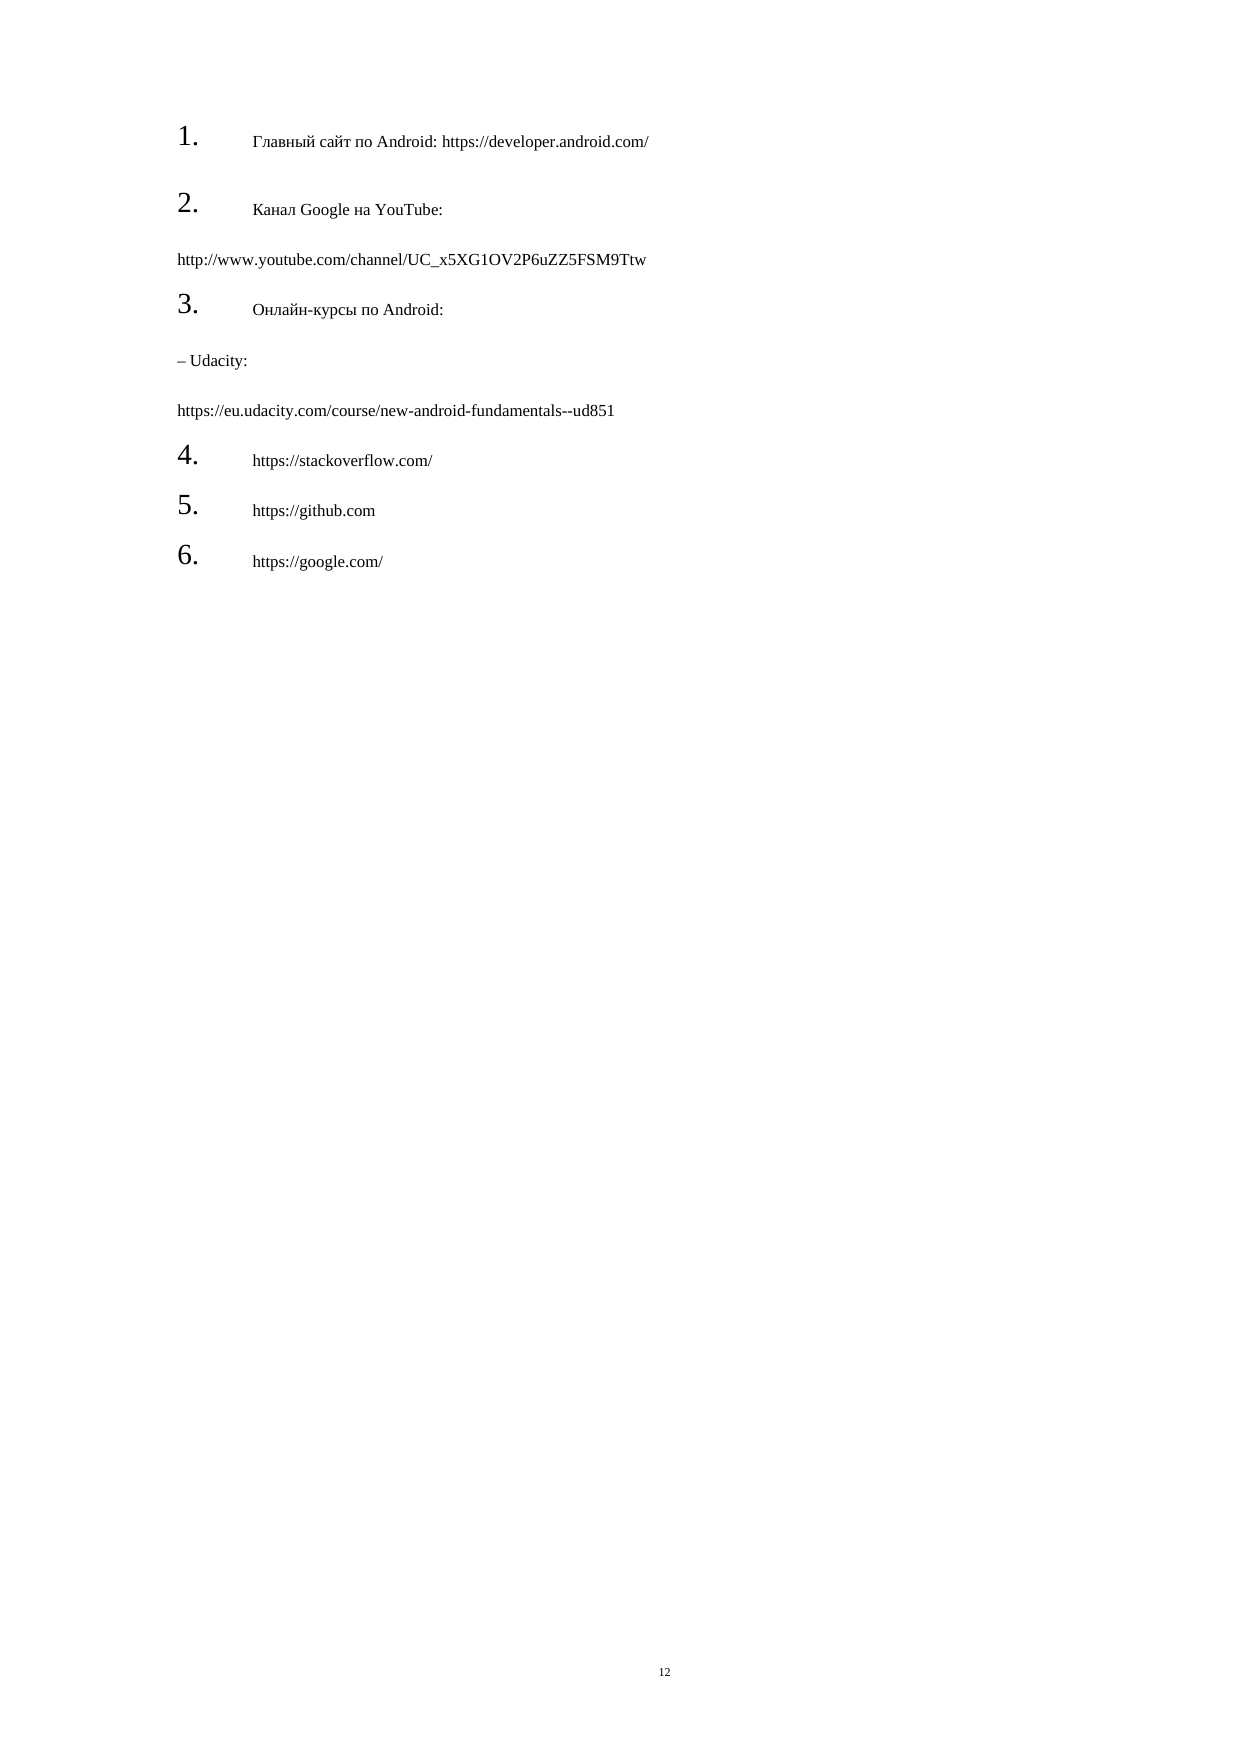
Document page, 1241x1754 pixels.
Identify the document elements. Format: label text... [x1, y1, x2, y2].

text http://www.youtube.com/channel/UC_x5XG1OV2P6uZZ5FSM9Ttw [177, 236, 1152, 269]
list https://stackoverflow.com/ [177, 437, 1152, 470]
text https://eu.udacity.com/course/new-android-fundamentals--ud851 [177, 386, 1152, 420]
list https://google.com/ [177, 537, 1152, 571]
list Канал Google на YouTube: [177, 185, 1152, 219]
text – Udacity: [177, 336, 1152, 370]
list https://github.com [177, 487, 1152, 521]
list Главный сайт по Android: https://developer.android.com/ [177, 118, 1152, 152]
list Онлайн-курсы по Android: [177, 286, 1152, 319]
